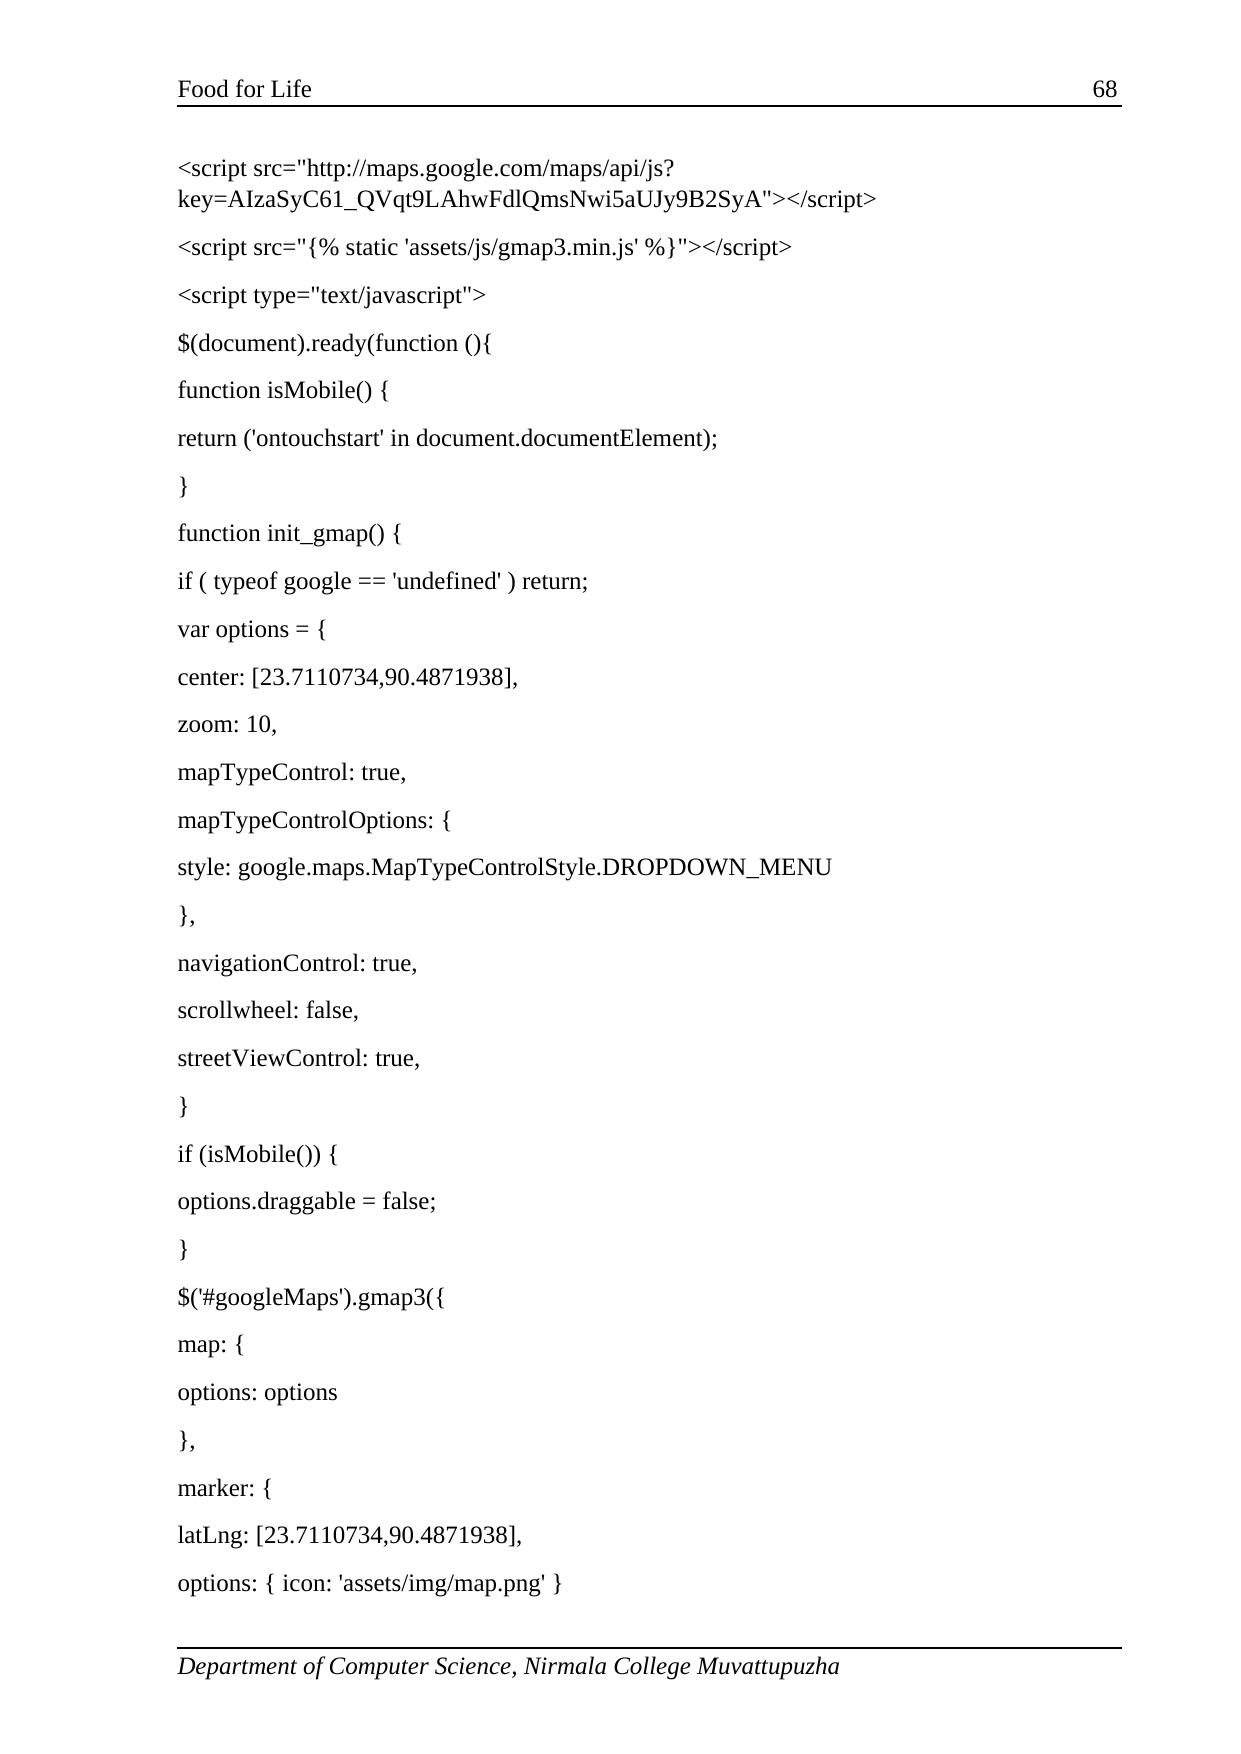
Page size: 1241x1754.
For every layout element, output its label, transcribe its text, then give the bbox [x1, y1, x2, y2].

text return ('ontouchstart' in document.documentElement); [177, 423, 1122, 452]
text if ( typeof google == 'undefined' ) return; [177, 566, 1122, 595]
text <script src="{% static 'assets/js/gmap3.min.js' %}"></script> [177, 232, 1122, 261]
text } [177, 471, 1122, 499]
text options: options [177, 1377, 1122, 1406]
text $('#googleMaps').gmap3({ [177, 1282, 1122, 1311]
text map: { [177, 1329, 1122, 1358]
text }, [177, 900, 1122, 929]
text navigationControl: true, [177, 948, 1122, 977]
text <script src="http://maps.google.com/maps/api/js?key=AIzaSyC61_QVqt9LAhwFdlQmsNwi5aUJy9B2SyA"></script> [177, 153, 1122, 213]
text marker: { [177, 1473, 1122, 1501]
text if (isMobile()) { [177, 1139, 1122, 1167]
text function isMobile() { [177, 375, 1122, 404]
text streetViewControl: true, [177, 1043, 1122, 1072]
text scrollwheel: false, [177, 996, 1122, 1024]
text mapTypeControlOptions: { [177, 805, 1122, 833]
text <script type="text/javascript"> [177, 280, 1122, 309]
text options.draggable = false; [177, 1186, 1122, 1215]
text $(document).ready(function (){ [177, 328, 1122, 356]
text mapTypeControl: true, [177, 757, 1122, 786]
text } [177, 1091, 1122, 1120]
text }, [177, 1425, 1122, 1454]
text function init_gmap() { [177, 518, 1122, 547]
text zoom: 10, [177, 709, 1122, 738]
text latLng: [23.7110734,90.4871938], [177, 1520, 1122, 1549]
text var options = { [177, 614, 1122, 643]
text style: google.maps.MapTypeControlStyle.DROPDOWN_MENU [177, 852, 1122, 881]
text } [177, 1234, 1122, 1263]
text center: [23.7110734,90.4871938], [177, 662, 1122, 690]
text options: { icon: 'assets/img/map.png' } [177, 1568, 1122, 1597]
